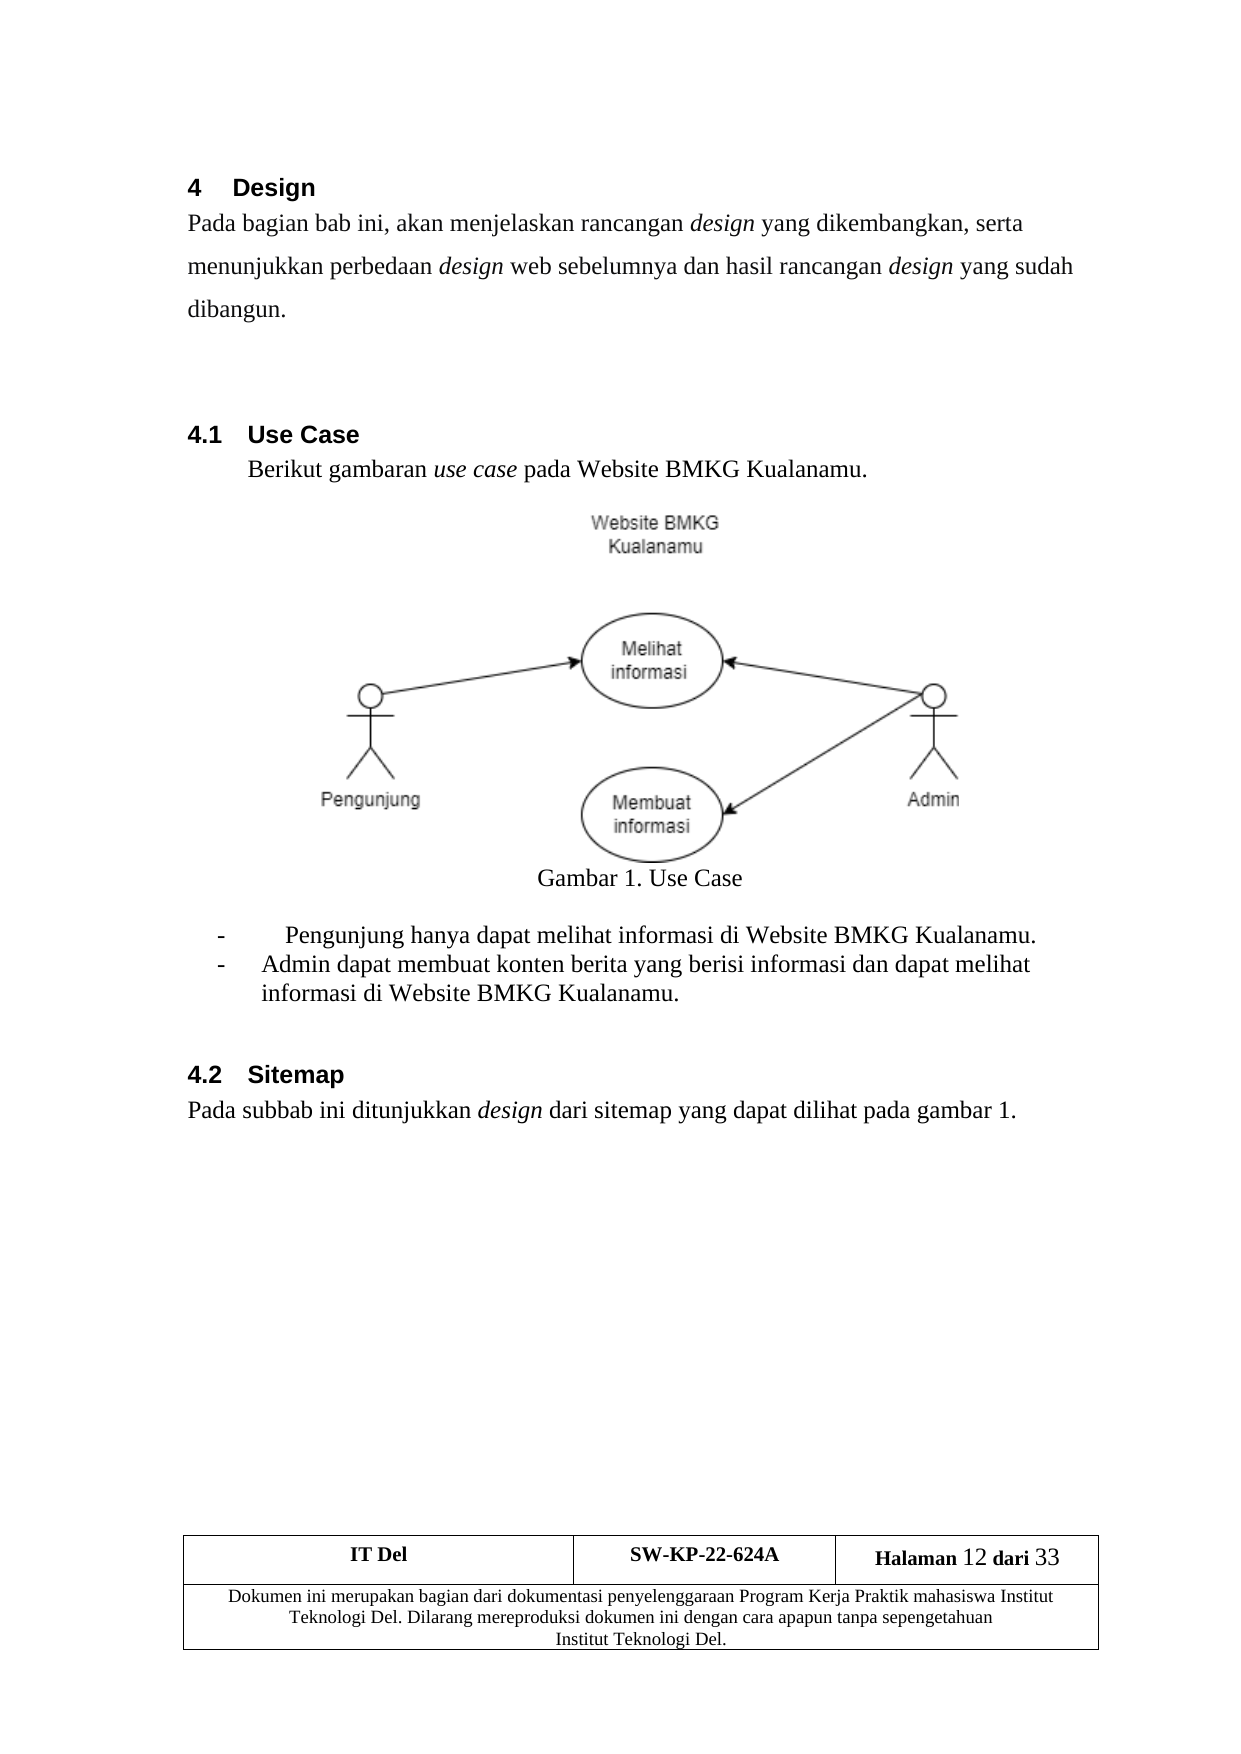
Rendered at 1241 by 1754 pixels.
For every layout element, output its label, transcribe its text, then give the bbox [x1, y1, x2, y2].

subtitle Sitemap [187, 1060, 1092, 1089]
text Pada subbab ini ditunjukkan design dari sitemap yang dapat dilihat pada gambar 1. [187, 1095, 1092, 1124]
picture [320, 512, 959, 863]
text Gambar 1. Use Case [187, 863, 1092, 891]
list Pengunjung hanya dapat melihat informasi di Website BMKG Kualanamu. [217, 920, 1092, 949]
list Admin dapat membuat konten berita yang berisi informasi dan dapat melihat informasi di Website BMKG Kualanamu. [217, 949, 1092, 1006]
text Pada bagian bab ini, akan menjelaskan rancangan design yang dikembangkan, serta menunjukkan perbedaan design web sebelumnya dan hasil rancangan design yang sudah dibangun. [187, 208, 1092, 323]
subtitle Use Case [187, 419, 1092, 448]
text Berikut gambaran use case pada Website BMKG Kualanamu. [247, 454, 1092, 483]
subtitle Design [187, 173, 1092, 201]
